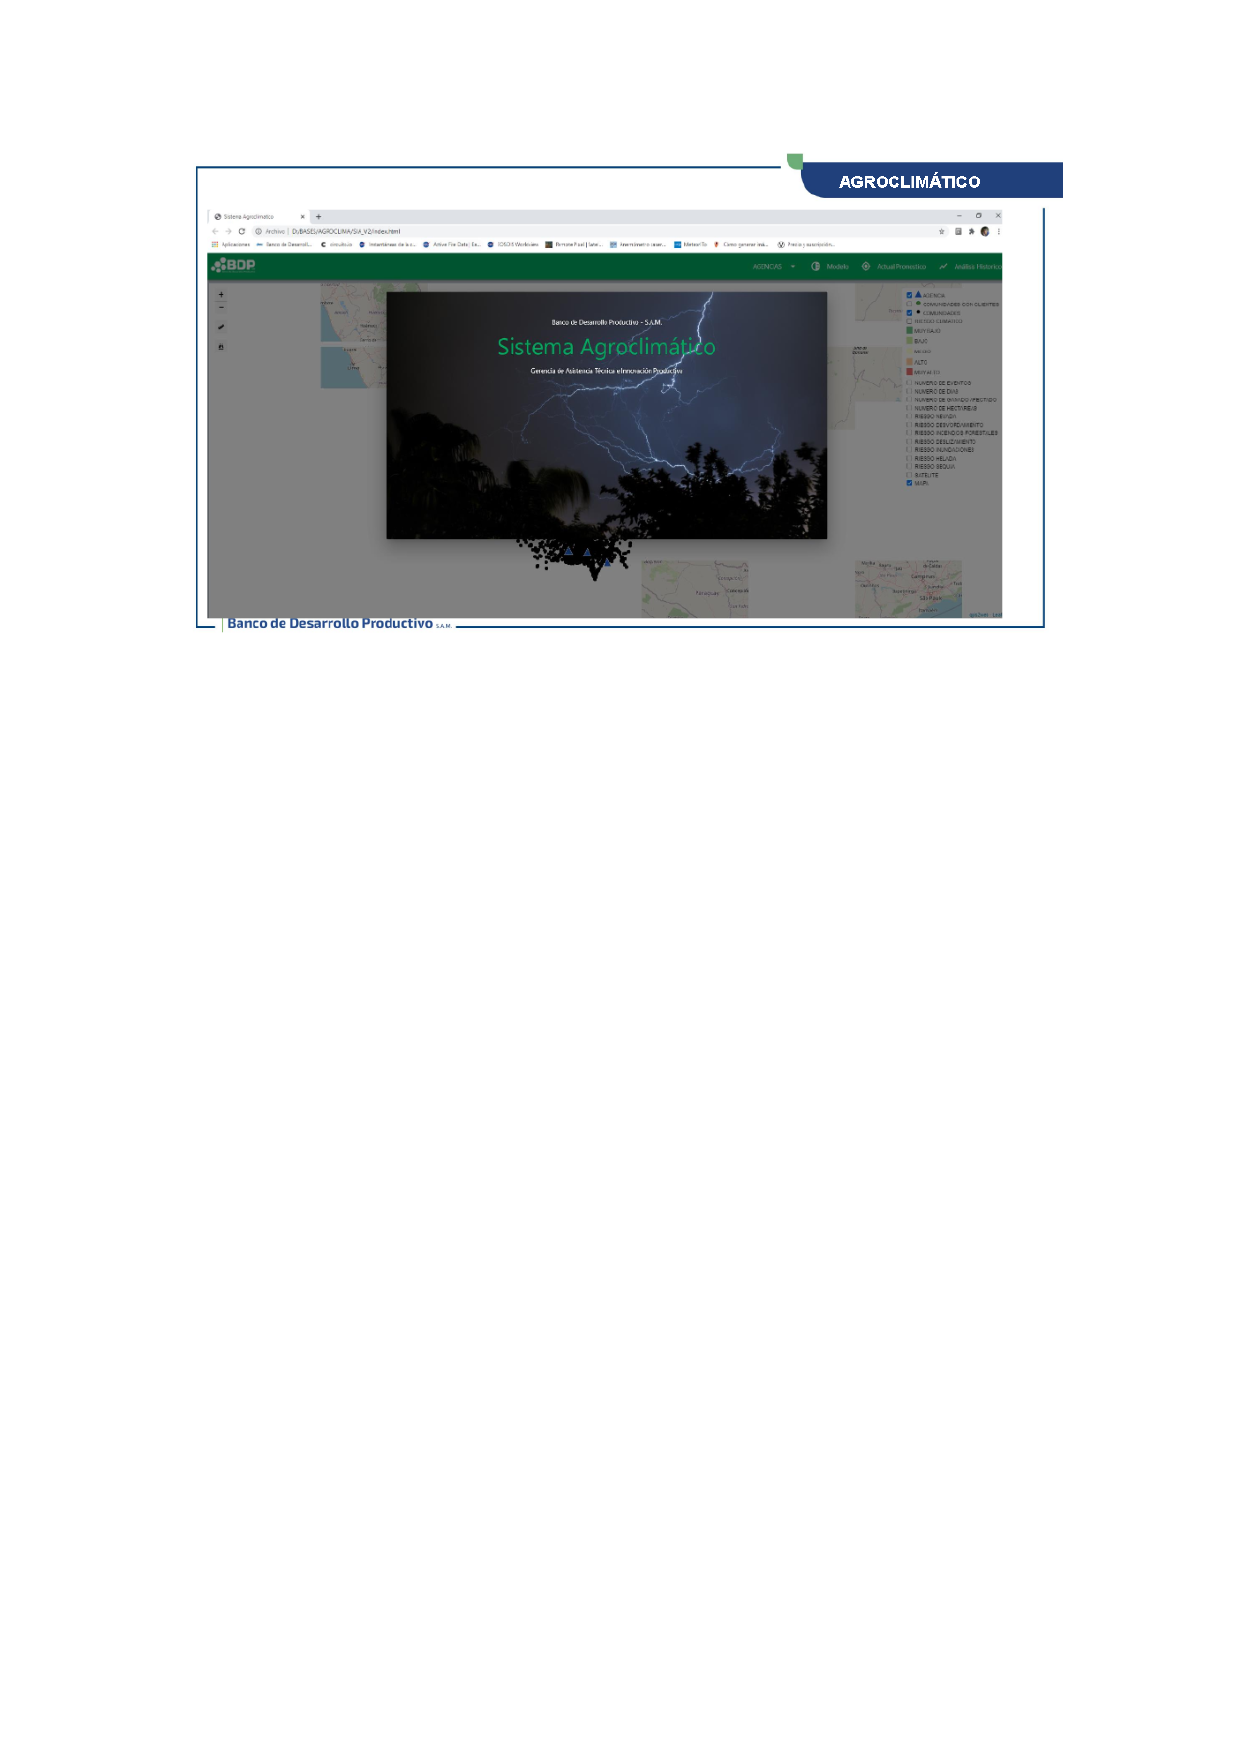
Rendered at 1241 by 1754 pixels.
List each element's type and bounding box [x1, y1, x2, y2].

picture [177, 147, 1063, 650]
